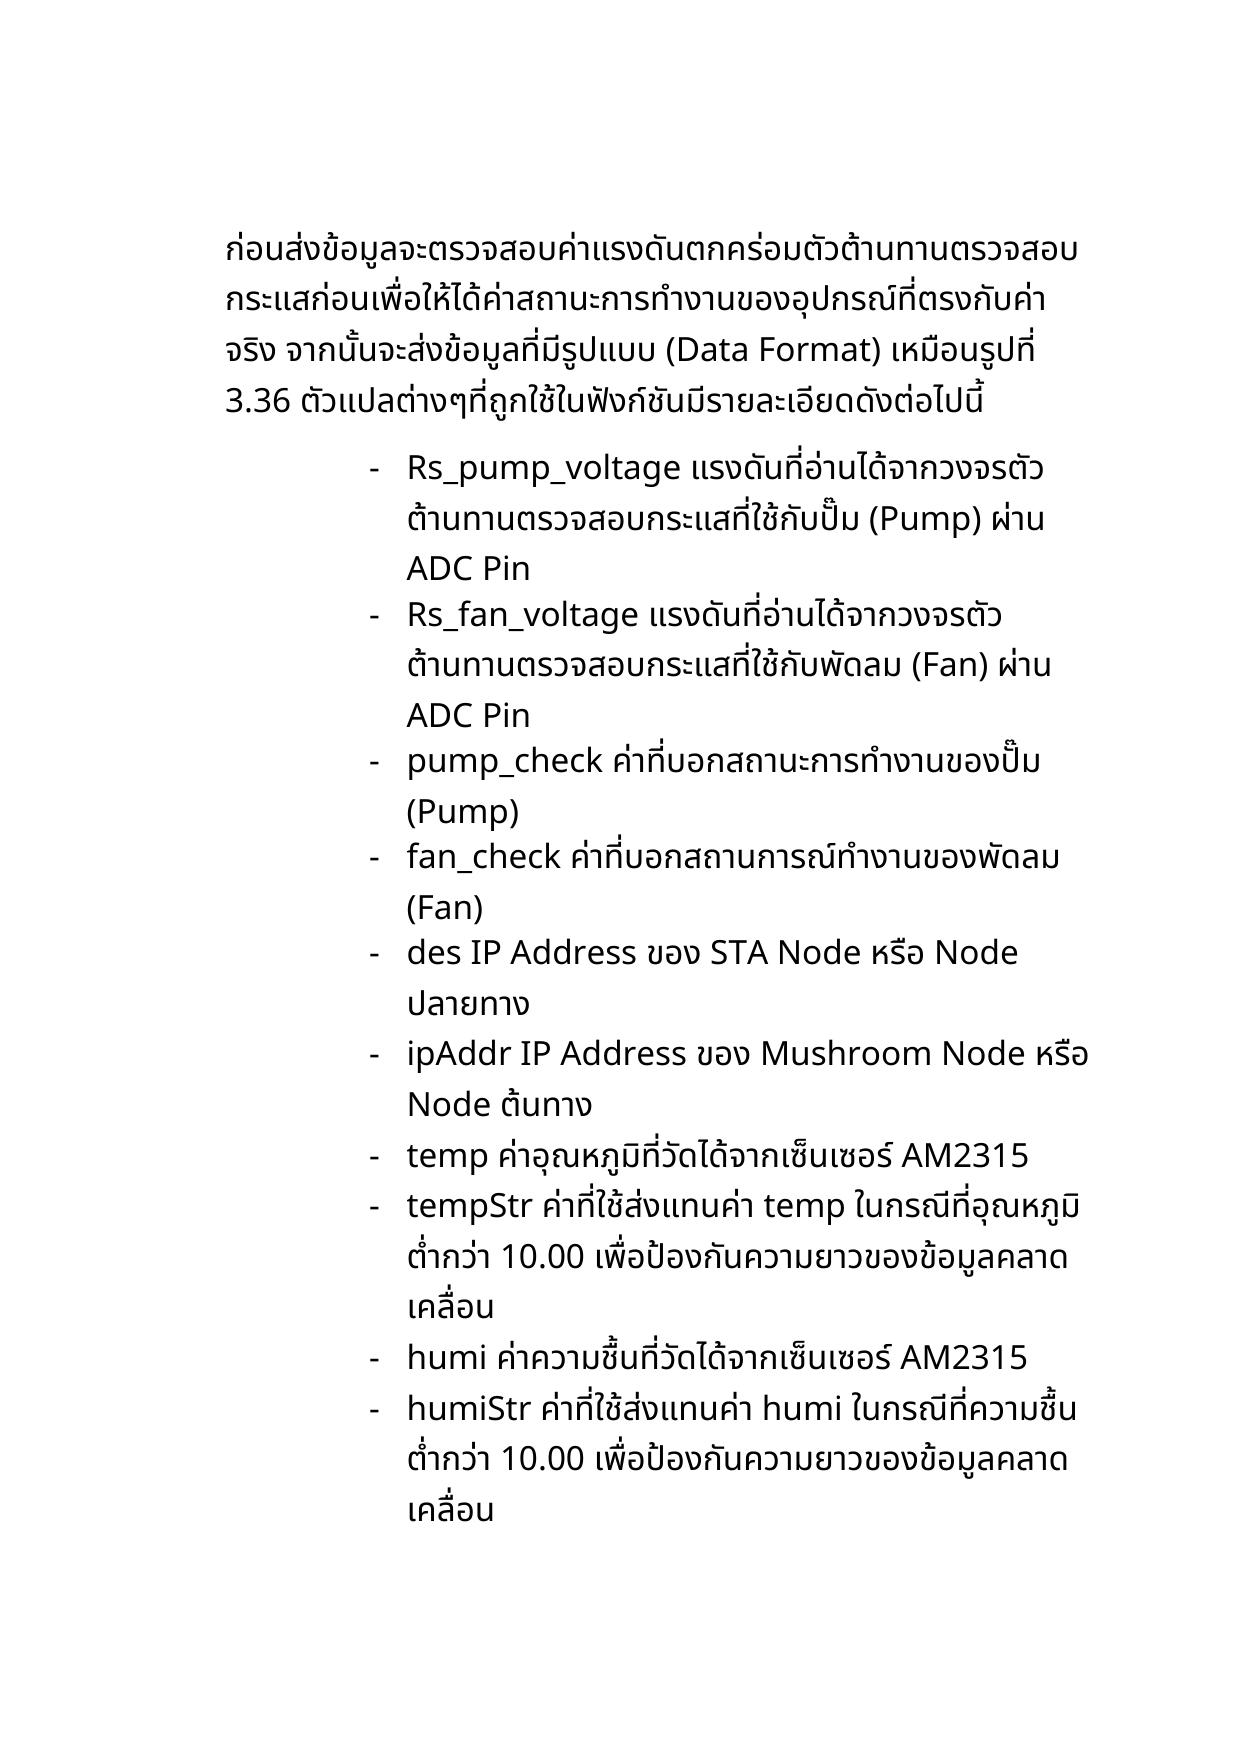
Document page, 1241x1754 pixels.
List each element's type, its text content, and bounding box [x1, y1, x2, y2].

list tempStr ค่าที่ใช้ส่งแทนค่า temp ในกรณีที่อุณหภูมิต่ำกว่า 10.00 เพื่อป้องกันความยาวของข้อมูลคลาดเคลื่อน [369, 1182, 1090, 1334]
list pump_check ค่าที่บอกสถานะการทำงานของปั๊ม (Pump) [369, 737, 1090, 833]
list temp ค่าอุณหภูมิที่วัดได้จากเซ็นเซอร์ AM2315 [369, 1131, 1090, 1182]
list fan_check ค่าที่บอกสถานการณ์ทำงานของพัดลม (Fan) [369, 833, 1090, 929]
list Rs_fan_voltage แรงดันที่อ่านได้จากวงจรตัวต้านทานตรวจสอบกระแสที่ใช้กับพัดลม (Fan) ผ่าน ADC Pin [369, 590, 1090, 737]
list ipAddr IP Address ของ Mushroom Node หรือ Node ต้นทาง [369, 1030, 1090, 1131]
list Rs_pump_voltage แรงดันที่อ่านได้จากวงจรตัวต้านทานตรวจสอบกระแสที่ใช้กับปั๊ม (Pump) ผ่าน ADC Pin [369, 444, 1090, 590]
list humi ค่าความชื้นที่วัดได้จากเซ็นเซอร์ AM2315 [369, 1334, 1090, 1384]
list humiStr ค่าที่ใช้ส่งแทนค่า humi ในกรณีที่ความชื้นต่ำกว่า 10.00 เพื่อป้องกันความยาวของข้อมูลคลาดเคลื่อน [369, 1384, 1090, 1536]
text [225, 225, 1090, 427]
list des IP Address ของ STA Node หรือ Node ปลายทาง [369, 929, 1090, 1030]
